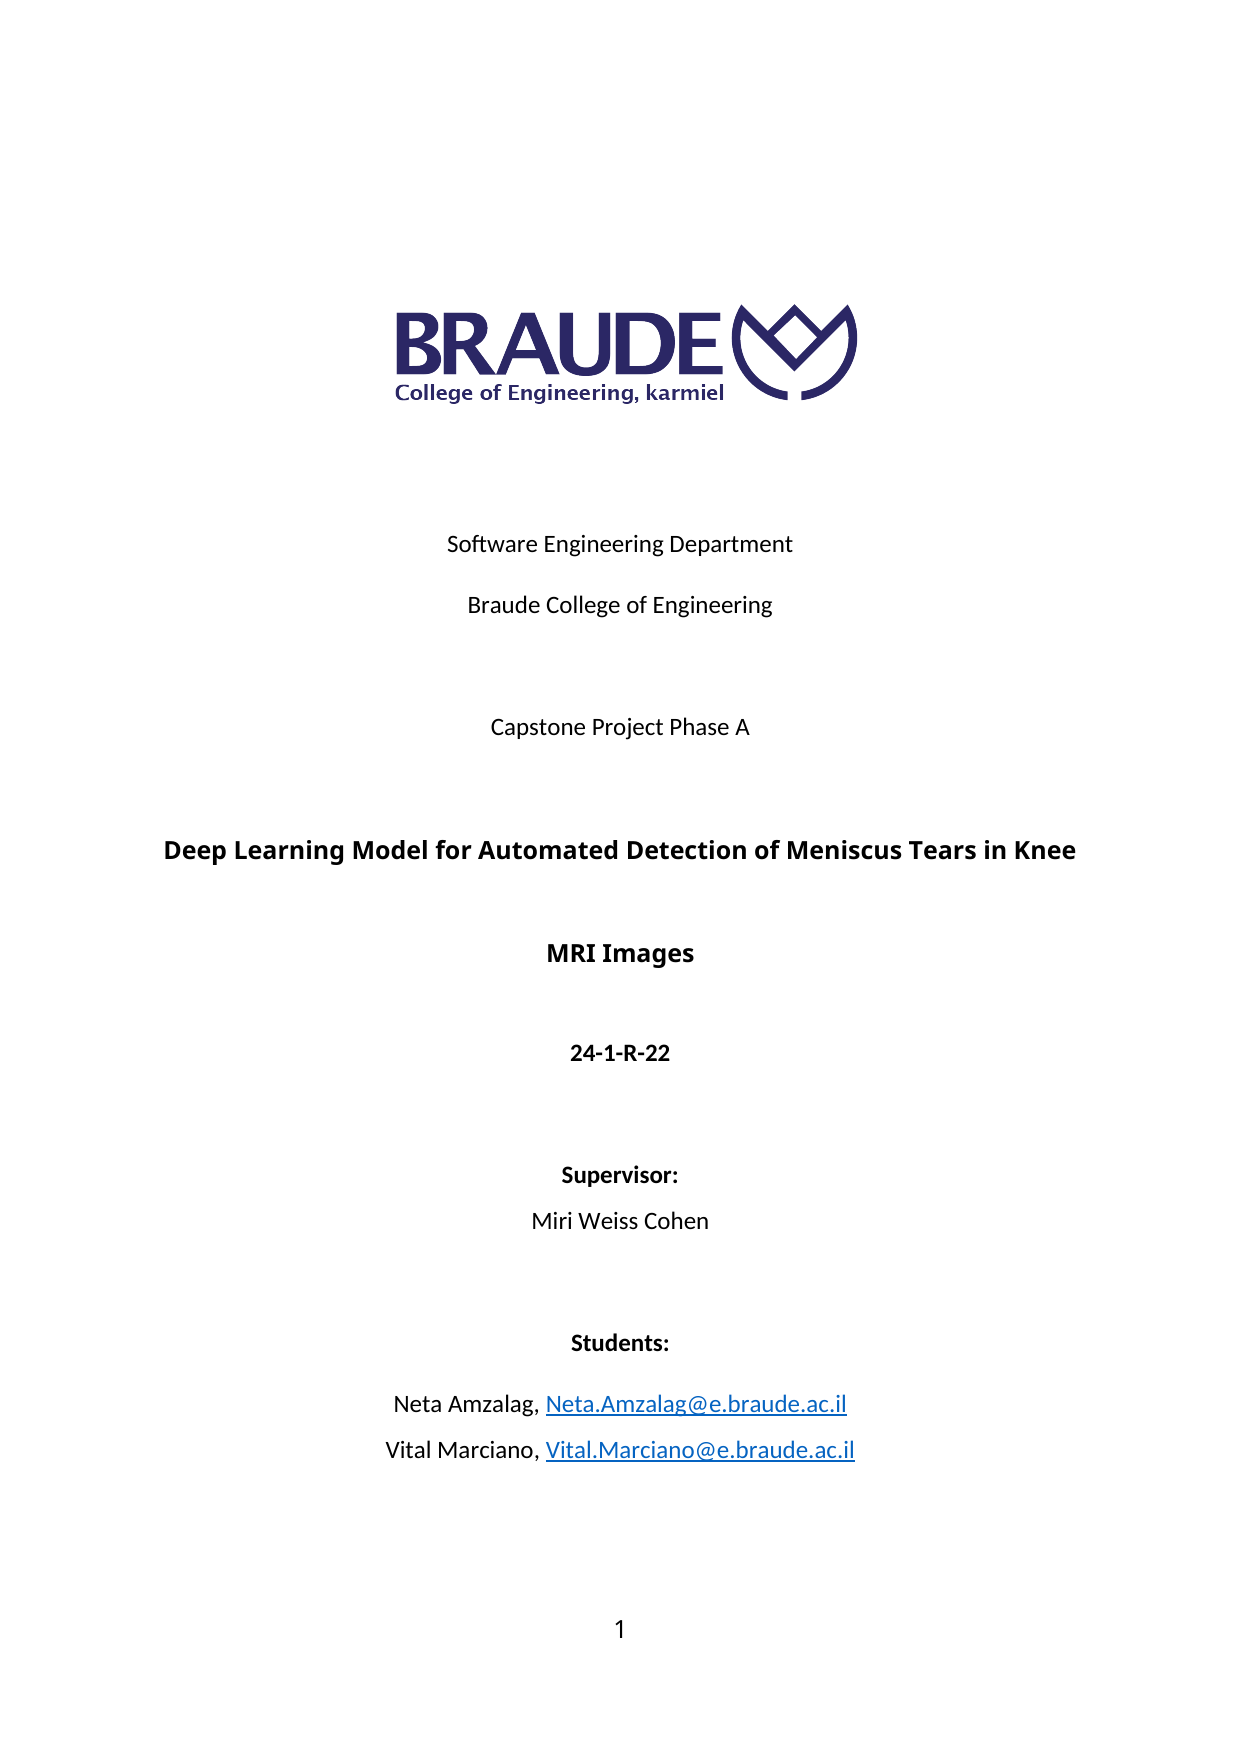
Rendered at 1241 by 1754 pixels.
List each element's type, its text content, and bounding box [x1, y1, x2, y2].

picture [369, 292, 872, 411]
text Vital Marciano, Vital.Marciano@e.braude.ac.il [150, 1434, 1090, 1464]
text Students: [150, 1327, 1090, 1358]
text Capstone Project Phase A [150, 711, 1090, 741]
text Deep Learning Model for Automated Detection of Meniscus Tears in Knee MRI Images [150, 833, 1090, 969]
text 24-1-R-22 [150, 1037, 1090, 1068]
text Miri Weiss Cohen [150, 1205, 1090, 1236]
text Software Engineering Department [150, 528, 1090, 558]
text Braude College of Engineering [150, 589, 1090, 619]
text Supervisor: [150, 1159, 1090, 1190]
text Neta Amzalag, Neta.Amzalag@e.braude.ac.il [150, 1388, 1090, 1419]
